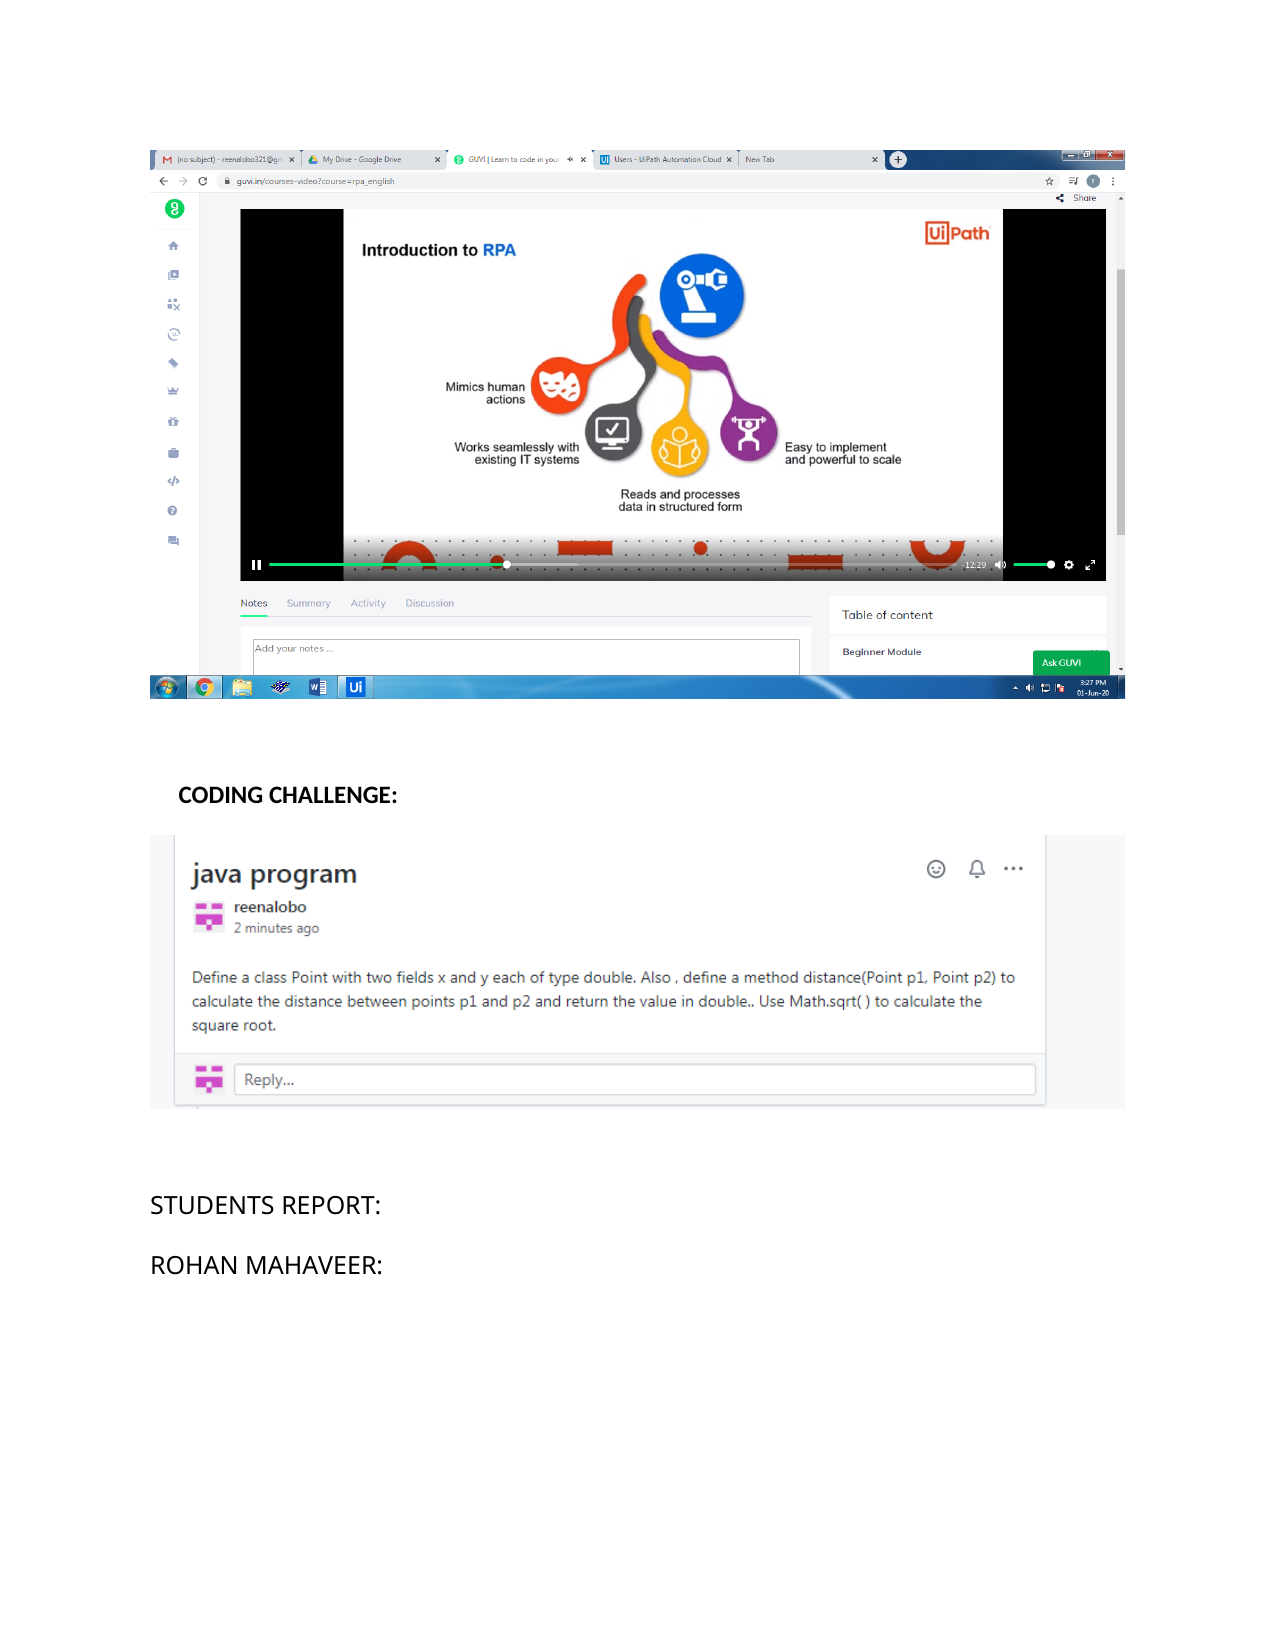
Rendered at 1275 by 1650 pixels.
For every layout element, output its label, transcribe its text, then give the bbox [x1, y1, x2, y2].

picture [150, 835, 1125, 1109]
text STUDENTS REPORT: [150, 1188, 1125, 1222]
picture [150, 150, 1125, 699]
text ROHAN MAHAVEER: [150, 1248, 1125, 1282]
text CODING CHALLENGE: [150, 779, 1125, 810]
